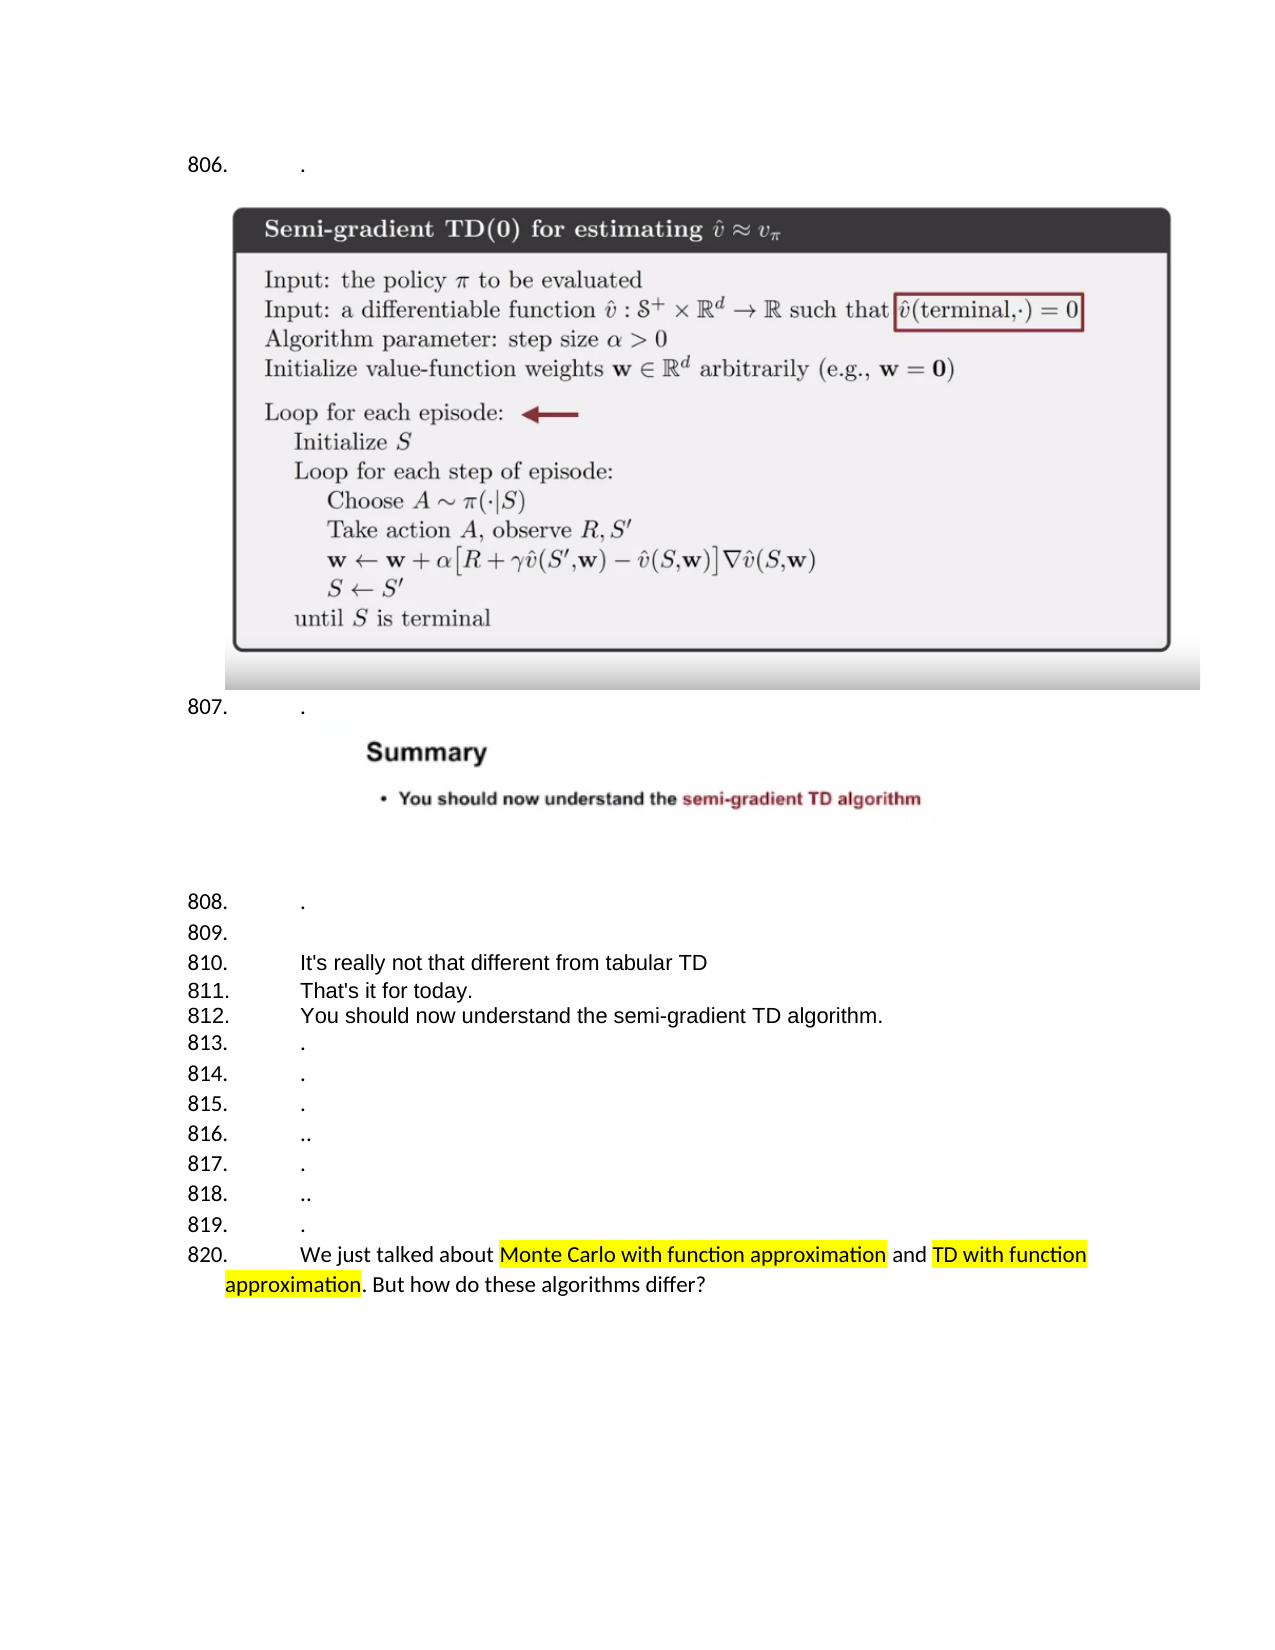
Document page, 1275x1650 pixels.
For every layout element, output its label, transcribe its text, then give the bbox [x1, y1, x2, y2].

list It's really not that different from tabular TD [187, 948, 1125, 976]
list .. [187, 1179, 1125, 1207]
list . [187, 692, 1125, 720]
picture [311, 722, 1008, 910]
list . [187, 1149, 1125, 1177]
list . [187, 1210, 1125, 1238]
list That's it for today. [187, 978, 1125, 1003]
list . [187, 1059, 1125, 1087]
list .. [187, 1119, 1125, 1147]
list . [187, 1089, 1125, 1117]
list You should now understand the semi-gradient TD algorithm. [187, 1003, 1125, 1028]
list . [187, 1028, 1125, 1056]
list We just talked about Monte Carlo with function approximation and TD with function approximation. But how do these algorithms differ? [187, 1240, 1125, 1298]
picture [225, 180, 1200, 690]
